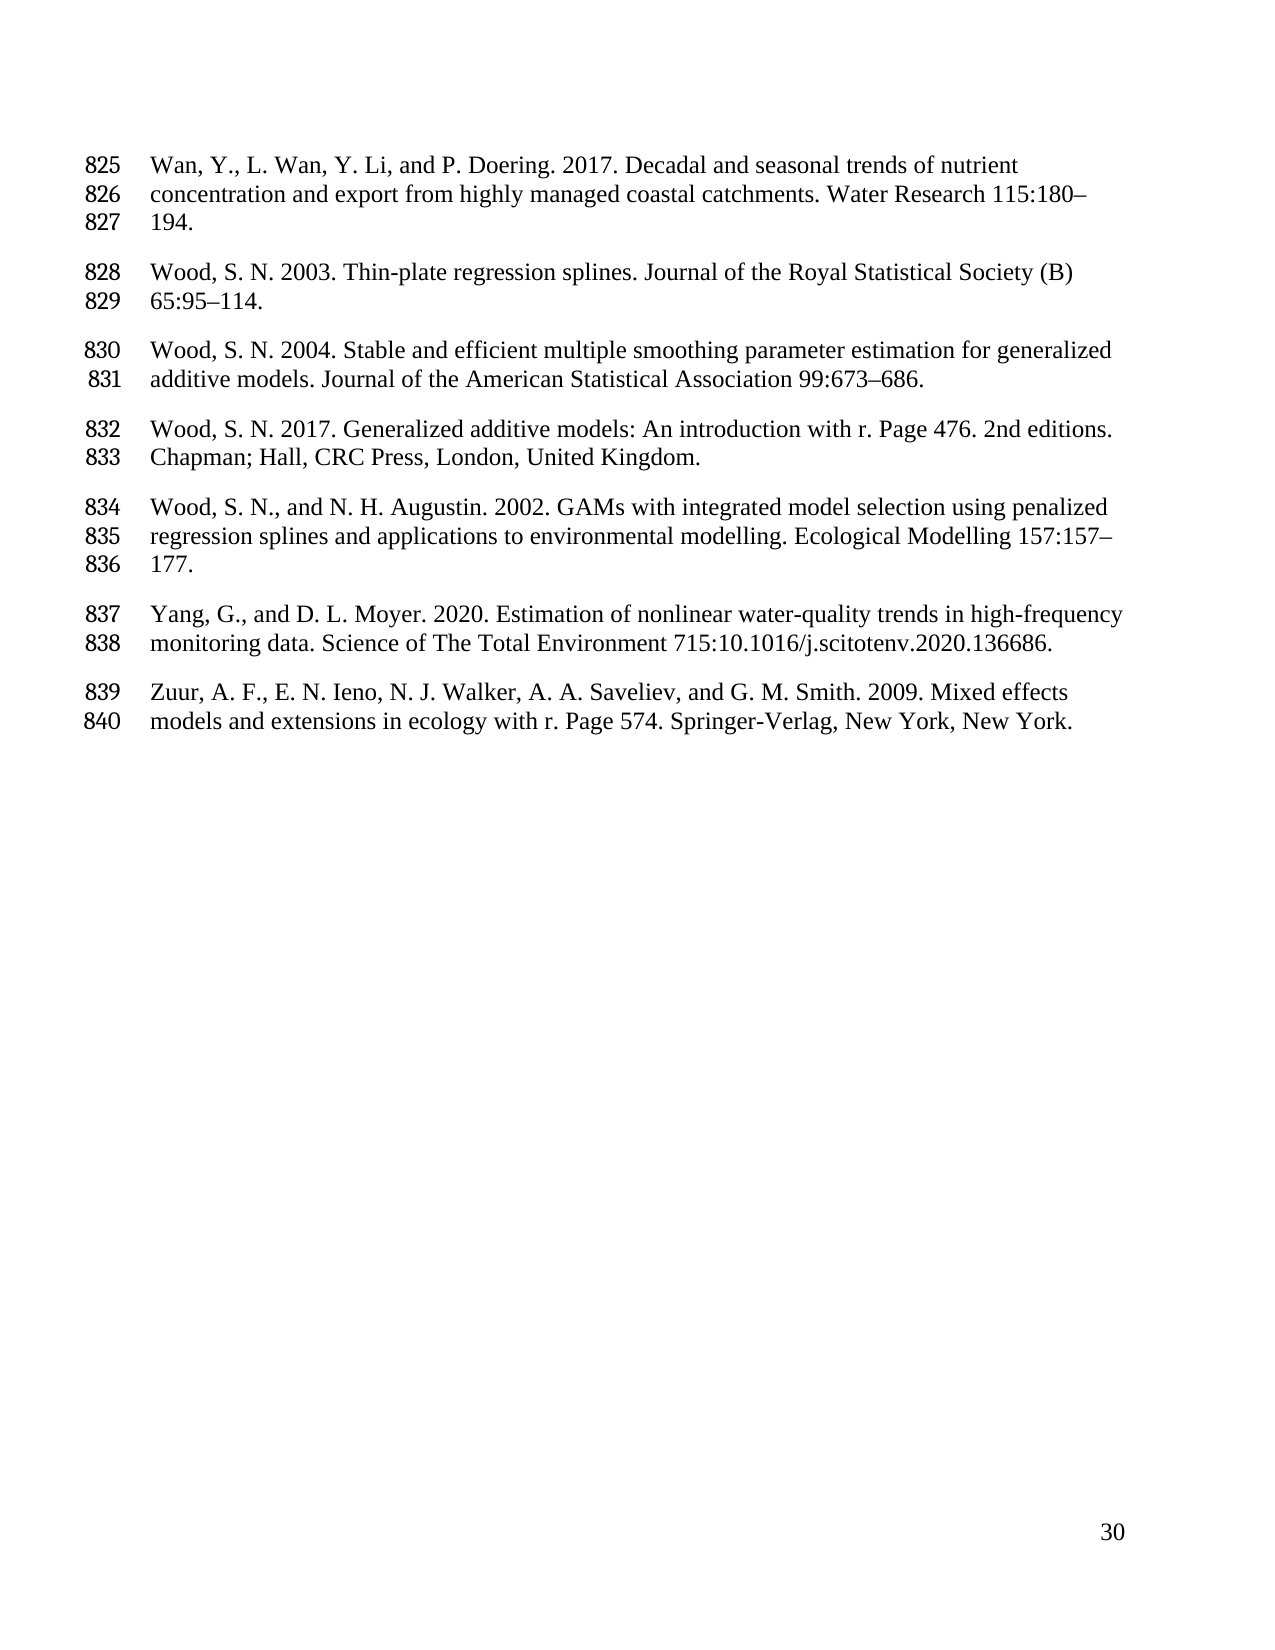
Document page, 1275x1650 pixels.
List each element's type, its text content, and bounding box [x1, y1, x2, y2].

text Yang, G., and D. L. Moyer. 2020. Estimation of nonlinear water-quality trends in high-frequency monitoring data. Science of The Total Environment 715:10.1016/j.scitotenv.2020.136686. [150, 599, 1125, 657]
text Wood, S. N., and N. H. Augustin. 2002. GAMs with integrated model selection using penalized regression splines and applications to environmental modelling. Ecological Modelling 157:157–177. [150, 492, 1125, 578]
text Wood, S. N. 2003. Thin-plate regression splines. Journal of the Royal Statistical Society (B) 65:95–114. [150, 257, 1125, 314]
text Zuur, A. F., E. N. Ieno, N. J. Walker, A. A. Saveliev, and G. M. Smith. 2009. Mixed effects models and extensions in ecology with r. Page 574. Springer-Verlag, New York, New York. [150, 677, 1125, 735]
text Wood, S. N. 2004. Stable and efficient multiple smoothing parameter estimation for generalized additive models. Journal of the American Statistical Association 99:673–686. [150, 335, 1125, 393]
text Wood, S. N. 2017. Generalized additive models: An introduction with r. Page 476. 2nd editions. Chapman; Hall, CRC Press, London, United Kingdom. [150, 414, 1125, 471]
text Wan, Y., L. Wan, Y. Li, and P. Doering. 2017. Decadal and seasonal trends of nutrient concentration and export from highly managed coastal catchments. Water Research 115:180–194. [150, 150, 1125, 236]
